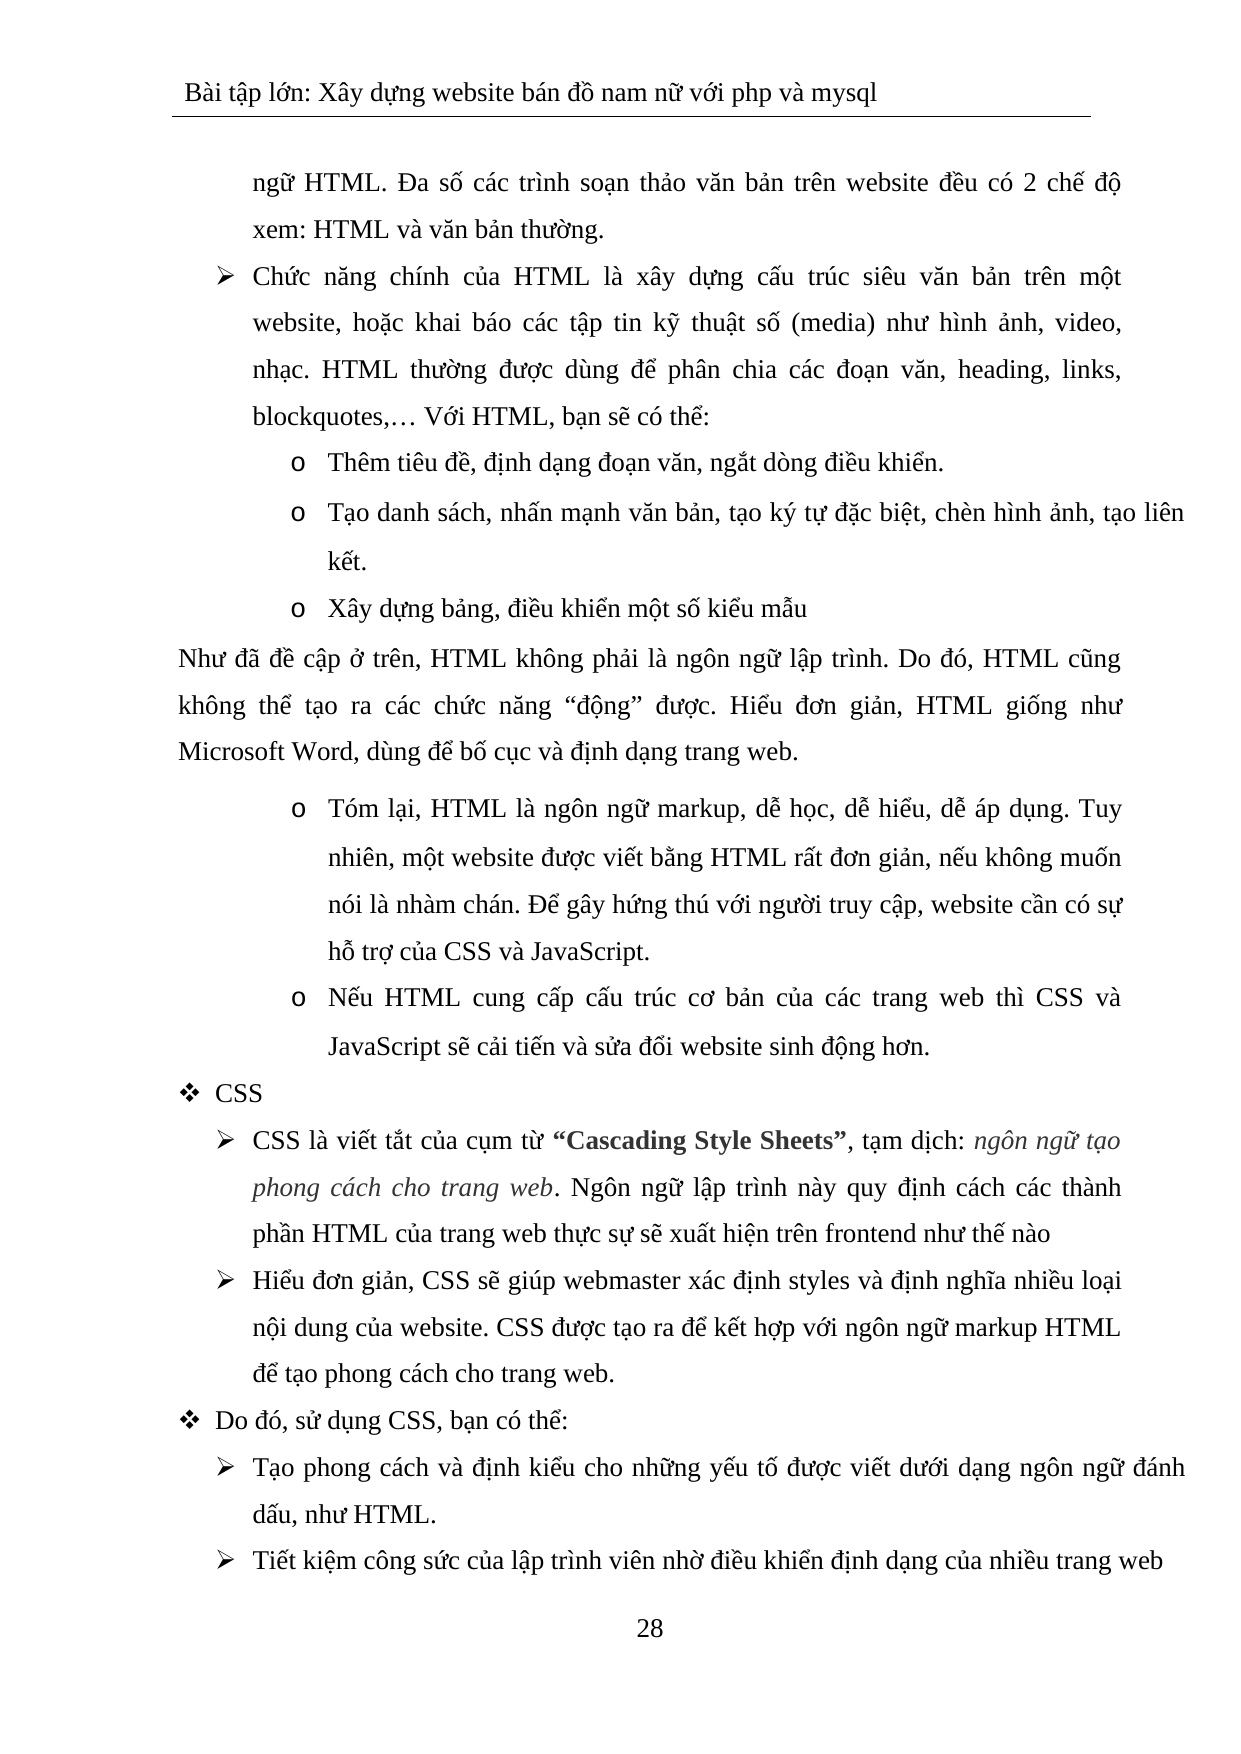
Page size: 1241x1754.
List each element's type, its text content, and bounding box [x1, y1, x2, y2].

list Tạo danh sách, nhấn mạnh văn bản, tạo ký tự đặc biệt, chèn hình ảnh, tạo liên kết. [290, 496, 1186, 577]
list CSS là viết tắt của cụm từ “Cascading Style Sheets”, tạm dịch: ngôn ngữ tạo phong cách cho trang web. Ngôn ngữ lập trình này quy định cách các thành phần HTML của trang web thực sự sẽ xuất hiện trên frontend như thế nào [215, 1124, 1123, 1248]
list Xây dựng bảng, điều khiển một số kiểu mẫu [290, 592, 1186, 626]
list Chức năng chính của HTML là xây dựng cấu trúc siêu văn bản trên một website, hoặc khai báo các tập tin kỹ thuật số (media) như hình ảnh, video, nhạc. HTML thường được dùng để phân chia các đoạn văn, heading, links, blockquotes,… Với HTML, bạn sẽ có thể: [215, 259, 1123, 431]
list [215, 166, 1123, 244]
text Như đã đề cập ở trên, HTML không phải là ngôn ngữ lập trình. Do đó, HTML cũng không thể tạo ra các chức năng “động” được. Hiểu đơn giản, HTML giống như Microsoft Word, dùng để bố cục và định dạng trang web. [178, 642, 1123, 767]
list Thêm tiêu đề, định dạng đoạn văn, ngắt dòng điều khiển. [290, 446, 1186, 480]
list CSS [177, 1077, 1123, 1108]
list Hiểu đơn giản, CSS sẽ giúp webmaster xác định styles và định nghĩa nhiều loại nội dung của website. CSS được tạo ra để kết hợp với ngôn ngữ markup HTML để tạo phong cách cho trang web. [215, 1264, 1123, 1389]
list Tóm lại, HTML là ngôn ngữ markup, dễ học, dễ hiểu, dễ áp dụng. Tuy nhiên, một website được viết bằng HTML rất đơn giản, nếu không muốn nói là nhàm chán. Để gây hứng thú với người truy cập, website cần có sự hỗ trợ của CSS và JavaScript. [290, 792, 1123, 966]
list Tiết kiệm công sức của lập trình viên nhờ điều khiển định dạng của nhiều trang web [215, 1544, 1186, 1576]
list Nếu HTML cung cấp cấu trúc cơ bản của các trang web thì CSS và JavaScript sẽ cải tiến và sửa đổi website sinh động hơn. [290, 981, 1123, 1062]
list Do đó, sử dụng CSS, bạn có thể: [177, 1404, 1186, 1435]
list Tạo phong cách và định kiểu cho những yếu tố được viết dưới dạng ngôn ngữ đánh dấu, như HTML. [215, 1451, 1186, 1529]
